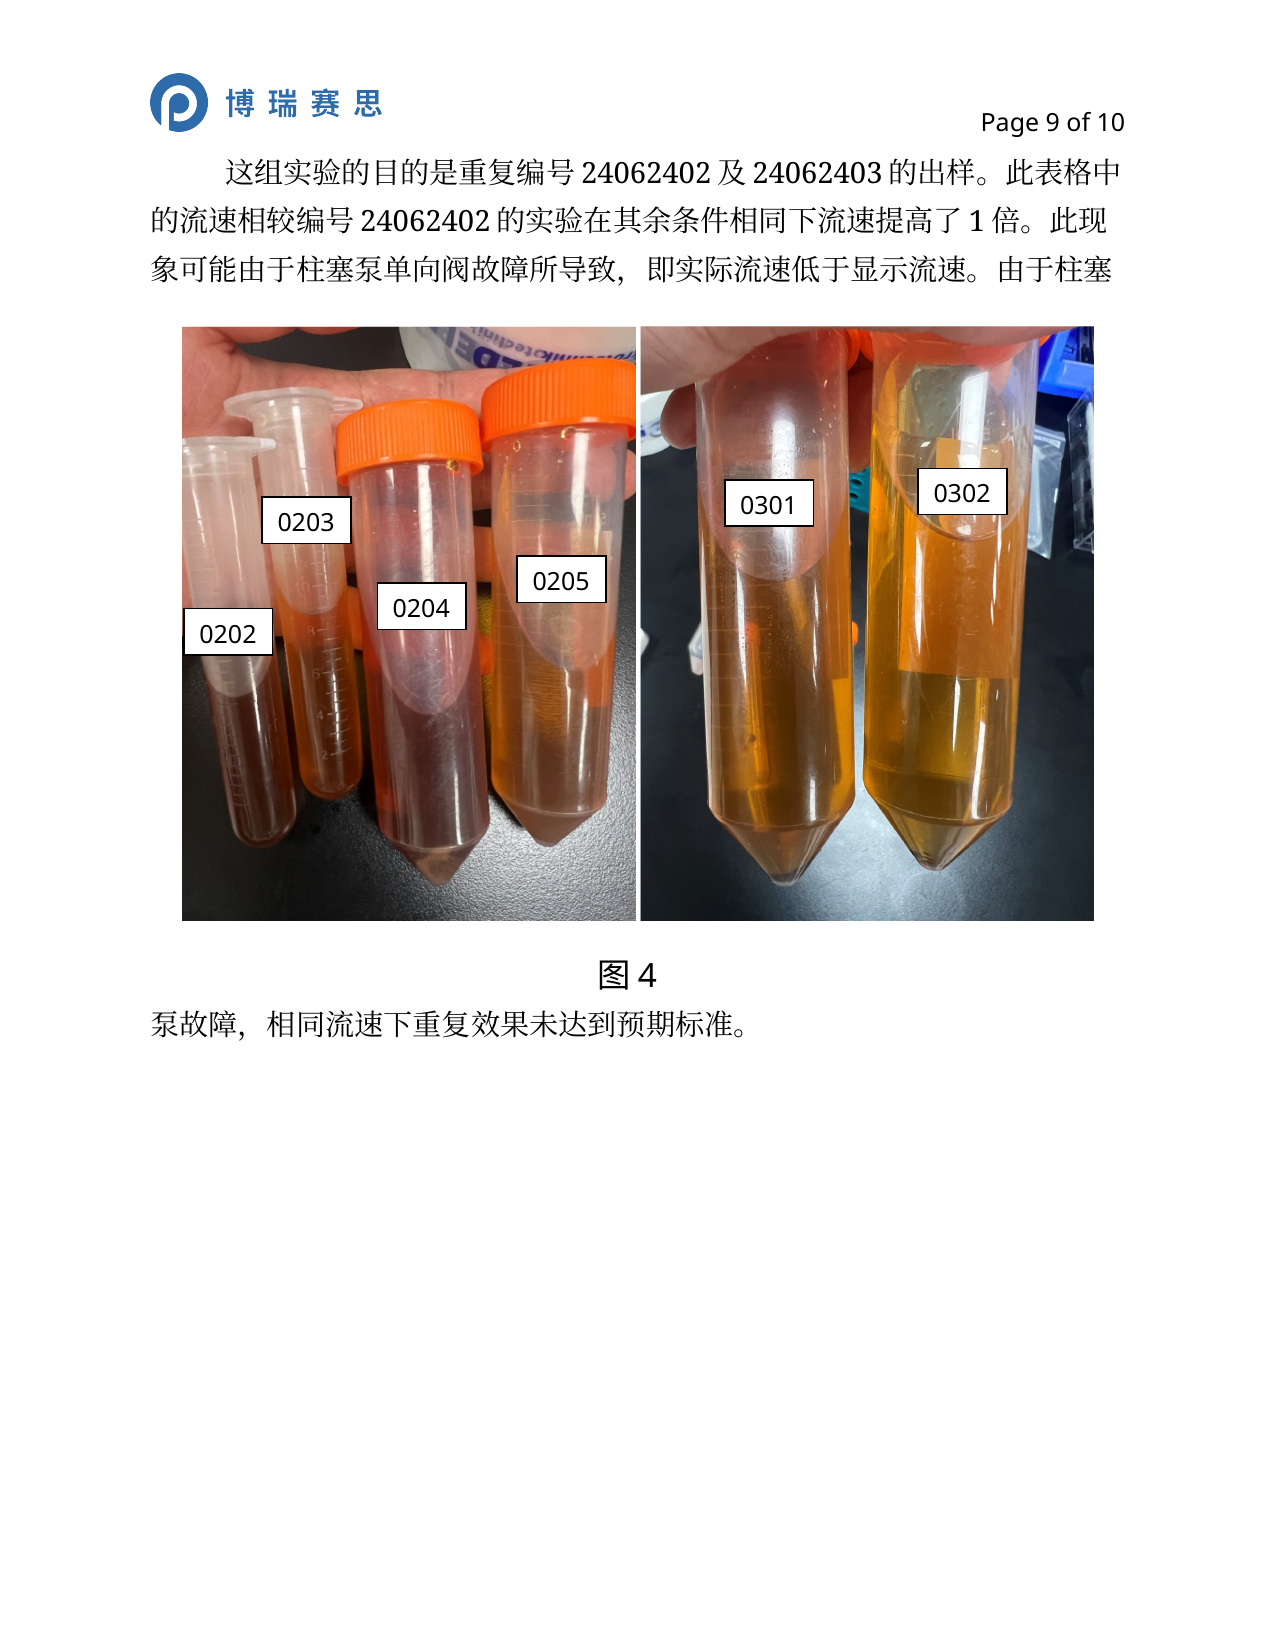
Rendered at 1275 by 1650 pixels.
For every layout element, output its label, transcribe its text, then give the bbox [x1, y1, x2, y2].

picture [182, 327, 636, 921]
picture [641, 327, 1094, 921]
picture [150, 73, 382, 132]
